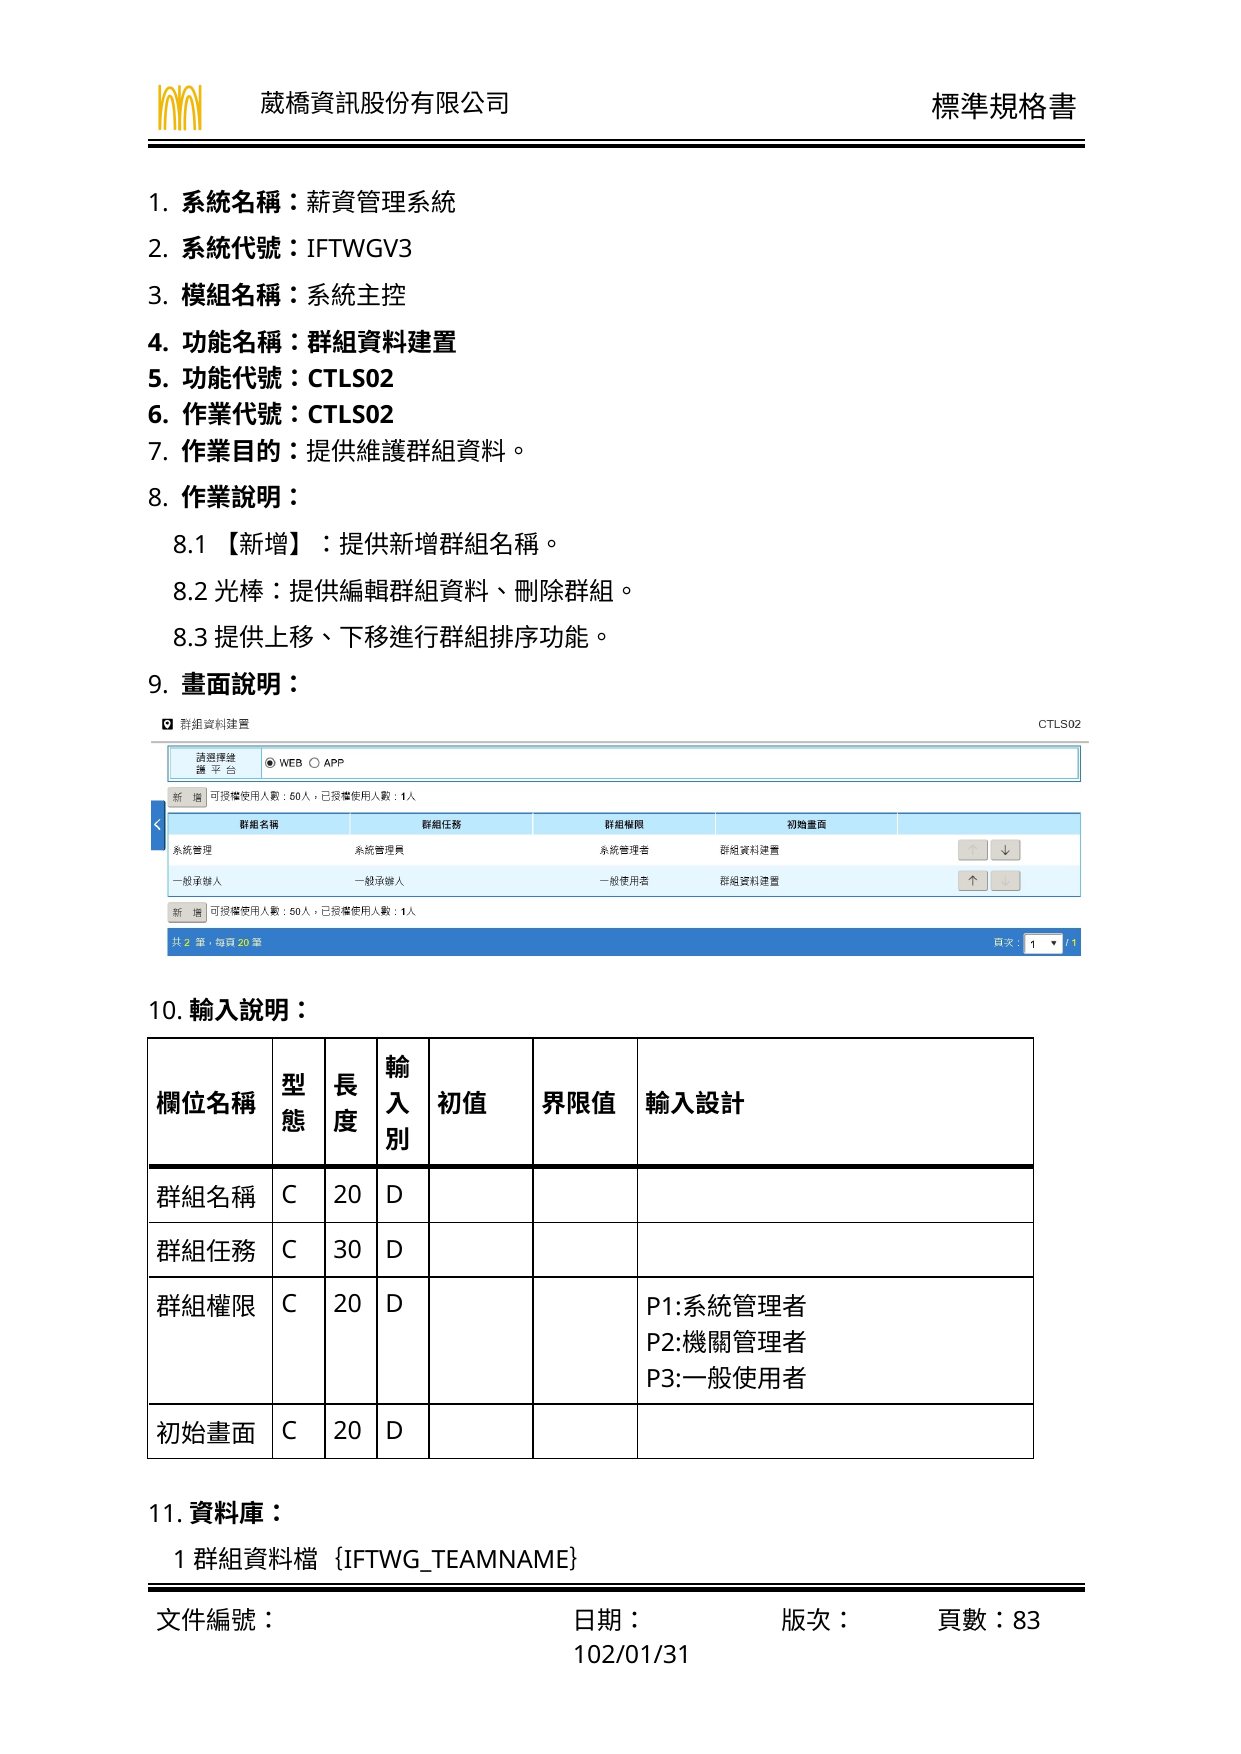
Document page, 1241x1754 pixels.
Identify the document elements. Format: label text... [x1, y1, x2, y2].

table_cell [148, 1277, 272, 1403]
text 11. 資料庫： [148, 1493, 1092, 1529]
text 9. 畫面說明： [148, 664, 1092, 701]
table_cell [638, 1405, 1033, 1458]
text 1 群組資料檔｛IFTWG_TEAMNAME｝ [173, 1540, 1092, 1576]
subtitle 6. 作業代號：CTLS02 [148, 395, 1092, 431]
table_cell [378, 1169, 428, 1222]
text 8. 作業說明： [148, 478, 1092, 514]
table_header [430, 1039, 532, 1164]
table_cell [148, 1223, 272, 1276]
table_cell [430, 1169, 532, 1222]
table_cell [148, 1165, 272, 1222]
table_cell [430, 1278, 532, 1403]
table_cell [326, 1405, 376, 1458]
text 8.2 光棒：提供編輯群組資料、刪除群組。 [173, 571, 1092, 607]
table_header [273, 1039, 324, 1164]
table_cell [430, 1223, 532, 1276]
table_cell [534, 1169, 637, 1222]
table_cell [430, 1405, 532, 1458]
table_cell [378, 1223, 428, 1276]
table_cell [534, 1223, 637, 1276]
text 1. 系統名稱：薪資管理系統 [148, 182, 1092, 218]
text 10. 輸入說明： [148, 990, 1092, 1027]
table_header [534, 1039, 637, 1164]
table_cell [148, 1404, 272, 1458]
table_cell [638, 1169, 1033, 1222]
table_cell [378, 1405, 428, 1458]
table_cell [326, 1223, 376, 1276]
text 7. 作業目的：提供維護群組資料。 [148, 431, 1092, 467]
picture [156, 83, 203, 131]
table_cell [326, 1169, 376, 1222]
subtitle 4. 功能名稱：群組資料建置 [148, 322, 1092, 358]
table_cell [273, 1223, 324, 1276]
text 3. 模組名稱：系統主控 [148, 276, 1092, 312]
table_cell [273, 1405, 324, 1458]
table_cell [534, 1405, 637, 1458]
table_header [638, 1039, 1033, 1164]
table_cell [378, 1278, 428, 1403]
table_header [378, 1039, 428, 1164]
text 8.3 提供上移、下移進行群組排序功能。 [173, 618, 1092, 654]
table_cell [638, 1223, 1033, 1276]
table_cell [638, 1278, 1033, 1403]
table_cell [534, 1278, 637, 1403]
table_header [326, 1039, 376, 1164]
text 8.1 【新增】：提供新增群組名稱。 [173, 524, 1092, 561]
text 2. 系統代號：IFTWGV3 [148, 229, 1092, 265]
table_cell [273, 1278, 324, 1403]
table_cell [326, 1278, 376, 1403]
subtitle 5. 功能代號：CTLS02 [148, 358, 1092, 395]
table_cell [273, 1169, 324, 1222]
picture [151, 710, 1089, 957]
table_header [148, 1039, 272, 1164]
